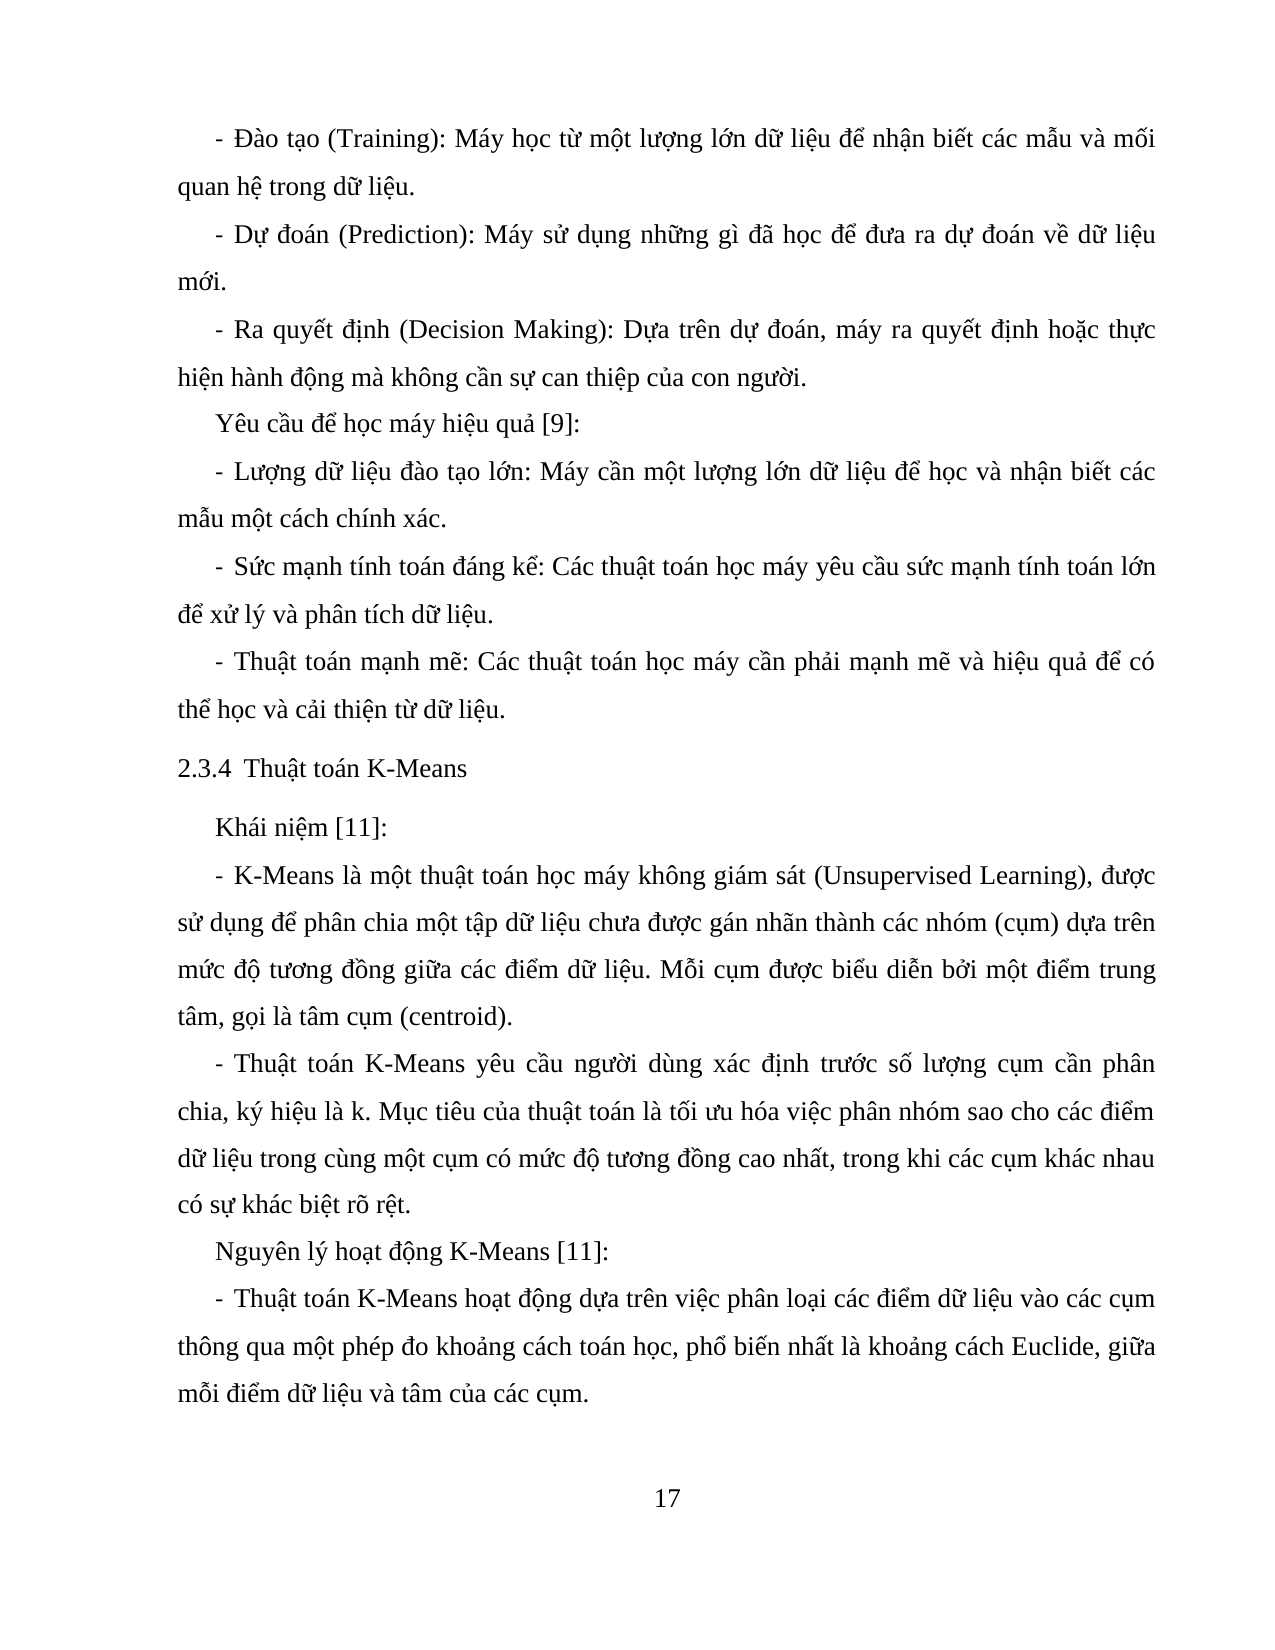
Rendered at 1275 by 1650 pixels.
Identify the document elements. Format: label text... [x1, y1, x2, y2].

text Thuật toán K-Means yêu cầu người dùng xác định trước số lượng cụm cần phân chia, ký hiệu là k. Mục tiêu của thuật toán là tối ưu hóa việc phân nhóm sao cho các điểm dữ liệu trong cùng một cụm có mức độ tương đồng cao nhất, trong khi các cụm khác nhau có sự khác biệt rõ rệt. [177, 1046, 1157, 1219]
text Yêu cầu để học máy hiệu quả [9]: [177, 407, 1157, 438]
text Dự đoán (Prediction): Máy sử dụng những gì đã học để đưa ra dự đoán về dữ liệu mới. [177, 217, 1157, 297]
text Đào tạo (Training): Máy học từ một lượng lớn dữ liệu để nhận biết các mẫu và mối quan hệ trong dữ liệu. [177, 122, 1157, 201]
subtitle Thuật toán K-Means [177, 752, 1157, 783]
text Lượng dữ liệu đào tạo lớn: Máy cần một lượng lớn dữ liệu để học và nhận biết các mẫu một cách chính xác. [177, 454, 1157, 534]
text K-Means là một thuật toán học máy không giám sát (Unsupervised Learning), được sử dụng để phân chia một tập dữ liệu chưa được gán nhãn thành các nhóm (cụm) dựa trên mức độ tương đồng giữa các điểm dữ liệu. Mỗi cụm được biểu diễn bởi một điểm trung tâm, gọi là tâm cụm (centroid). [177, 858, 1157, 1031]
text Sức mạnh tính toán đáng kể: Các thuật toán học máy yêu cầu sức mạnh tính toán lớn để xử lý và phân tích dữ liệu. [177, 549, 1157, 629]
text Nguyên lý hoạt động K-Means [11]: [177, 1235, 1157, 1266]
text Khái niệm [11]: [177, 811, 1157, 842]
text Thuật toán mạnh mẽ: Các thuật toán học máy cần phải mạnh mẽ và hiệu quả để có thể học và cải thiện từ dữ liệu. [177, 644, 1157, 724]
text Ra quyết định (Decision Making): Dựa trên dự đoán, máy ra quyết định hoặc thực hiện hành động mà không cần sự can thiệp của con người. [177, 312, 1157, 392]
text Thuật toán K-Means hoạt động dựa trên việc phân loại các điểm dữ liệu vào các cụm thông qua một phép đo khoảng cách toán học, phổ biến nhất là khoảng cách Euclide, giữa mỗi điểm dữ liệu và tâm của các cụm. [177, 1282, 1157, 1408]
